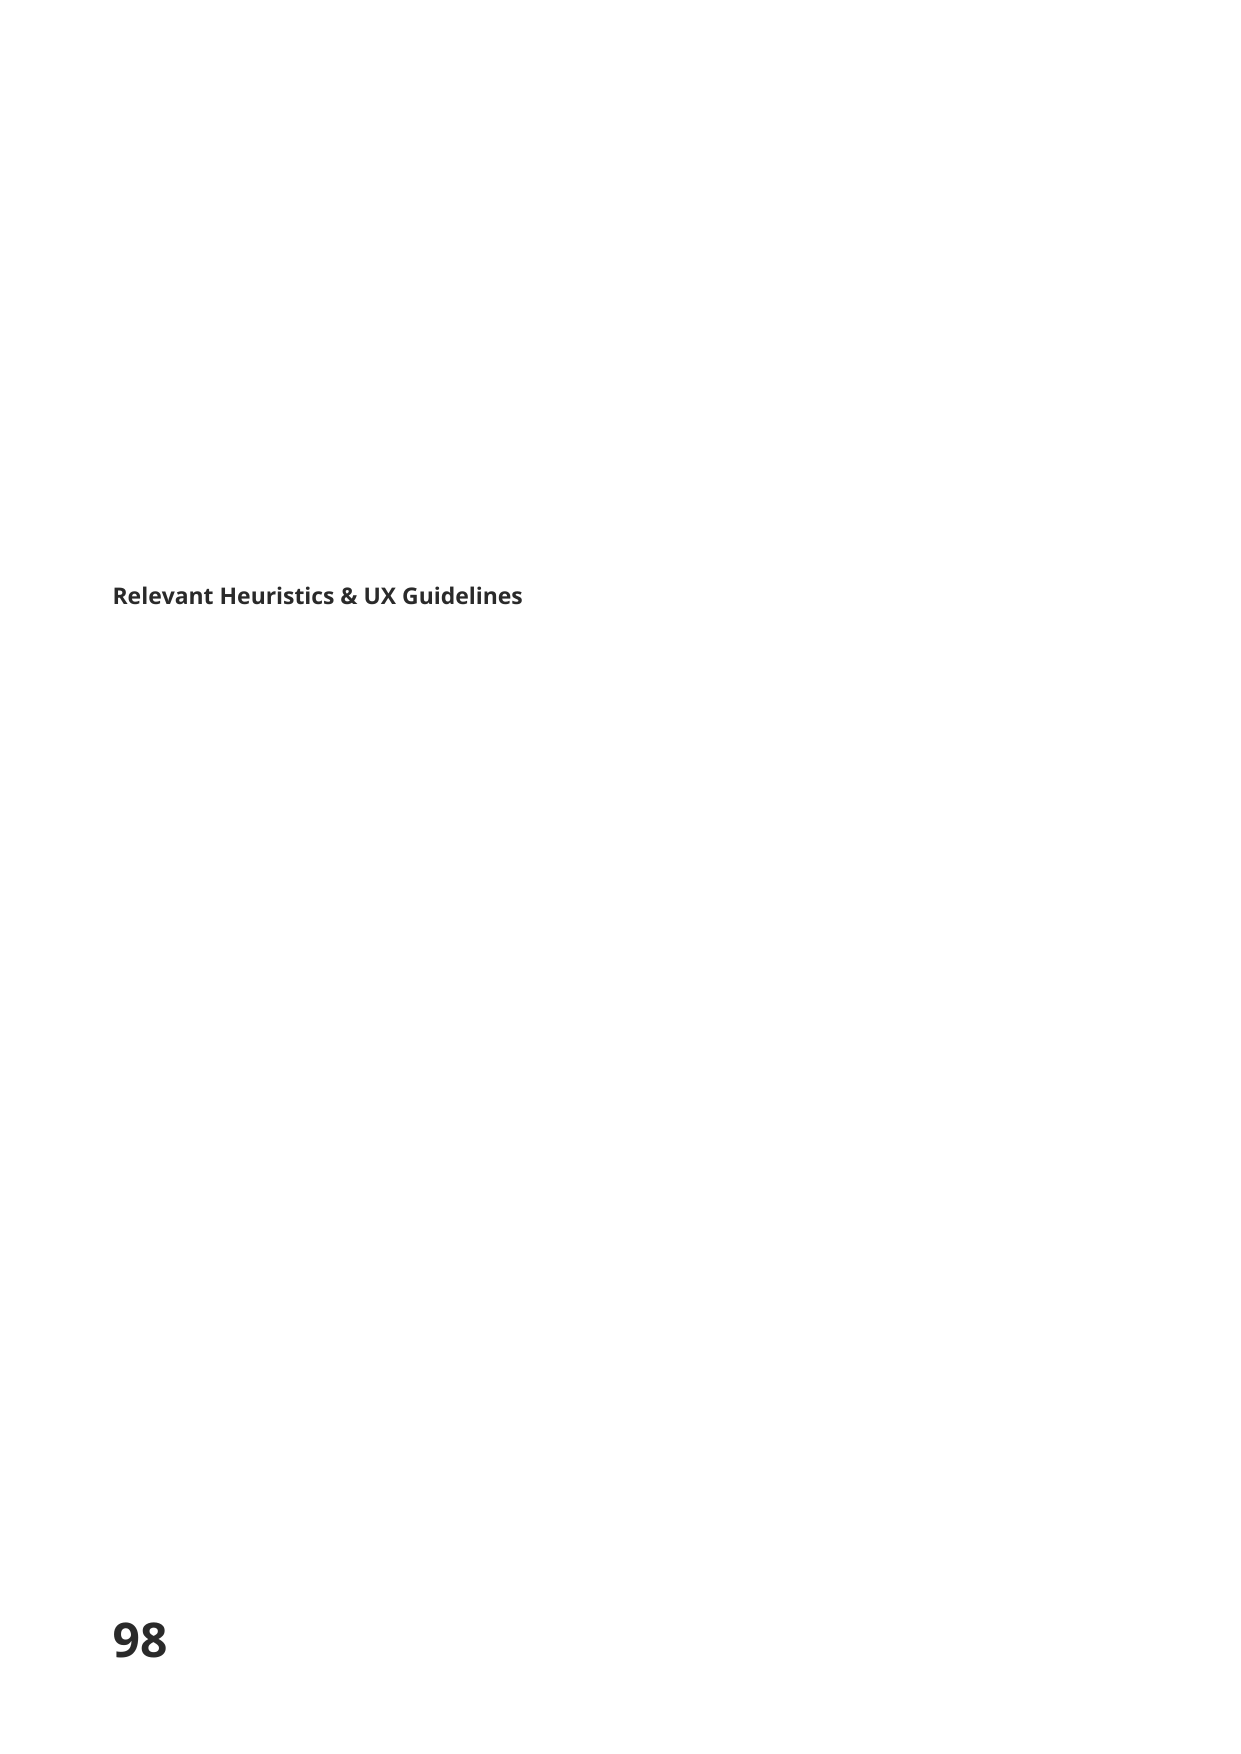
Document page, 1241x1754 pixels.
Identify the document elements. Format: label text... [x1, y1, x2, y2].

text Relevant Heuristics & UX Guidelines [112, 580, 1128, 611]
